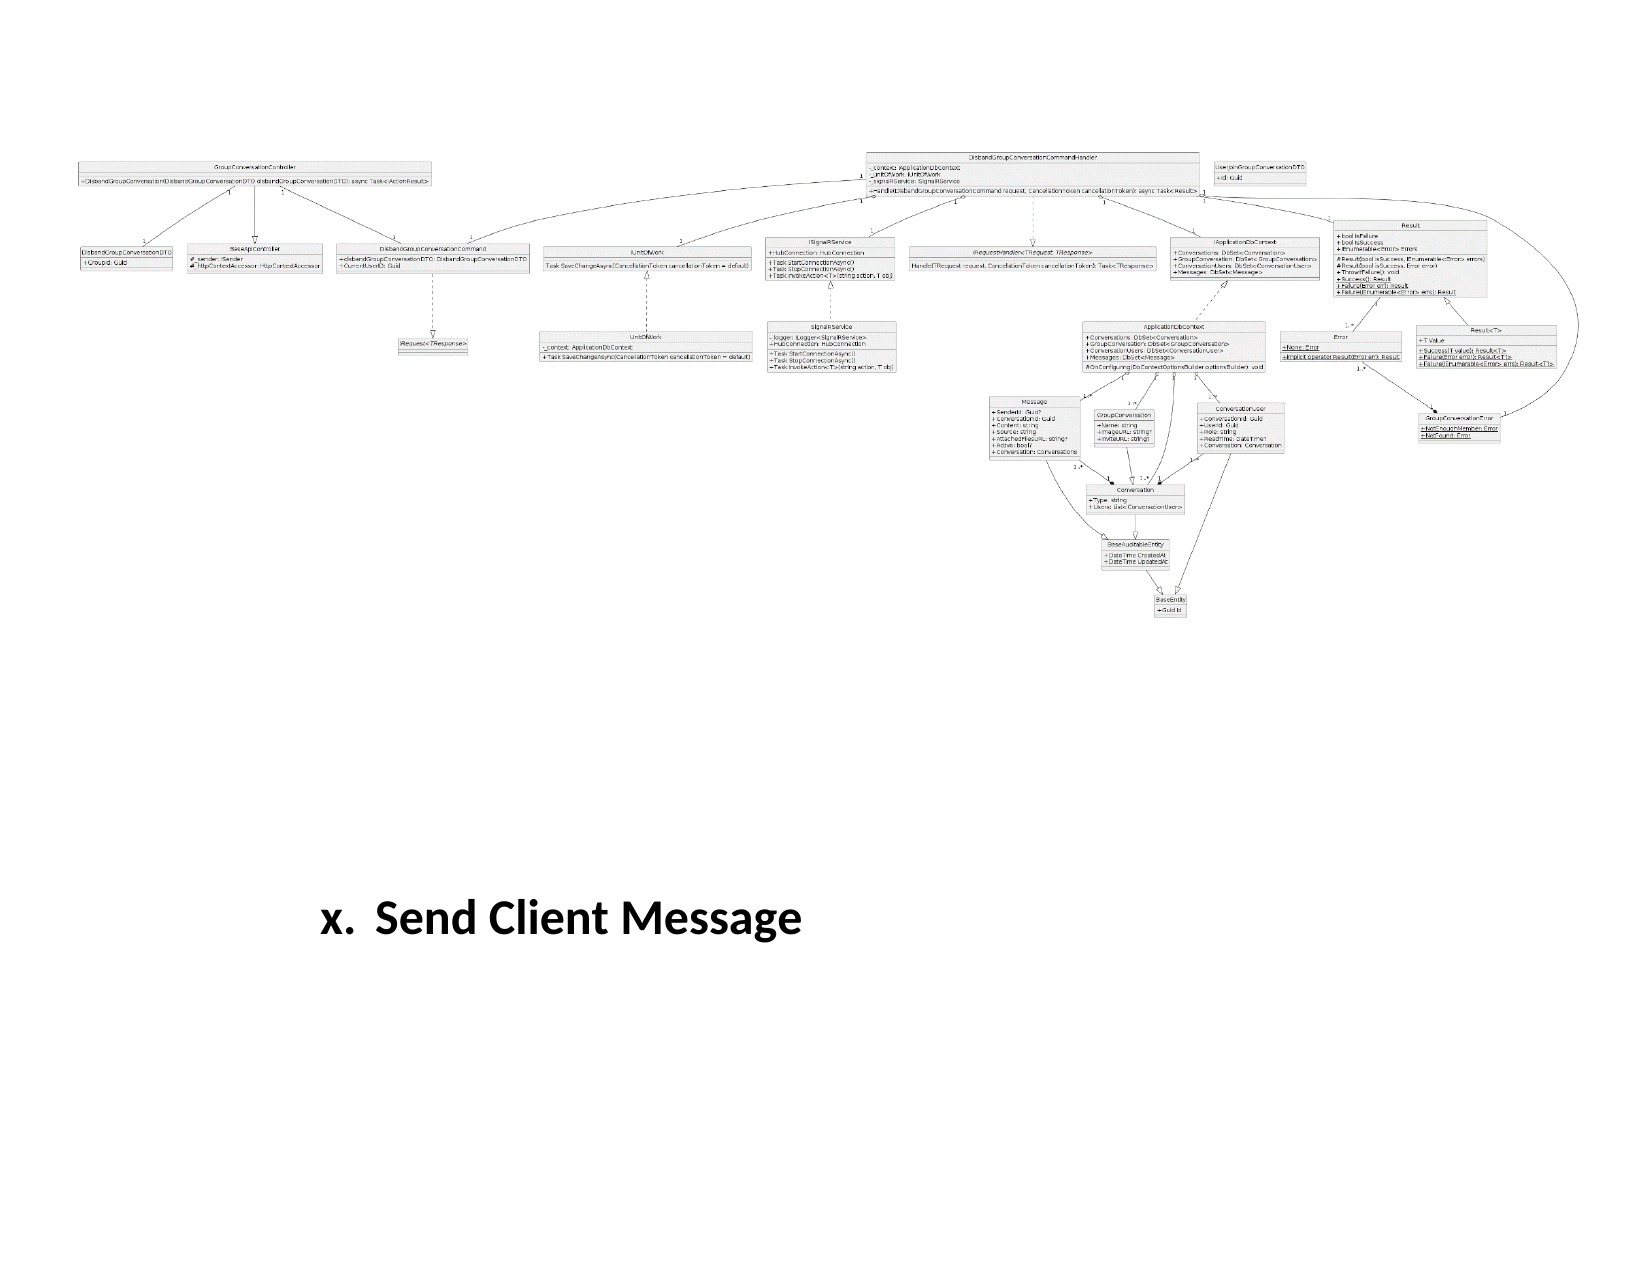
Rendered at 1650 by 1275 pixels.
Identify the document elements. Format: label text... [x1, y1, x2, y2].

list Send Client Message [356, 886, 1500, 947]
picture [75, 150, 1604, 620]
